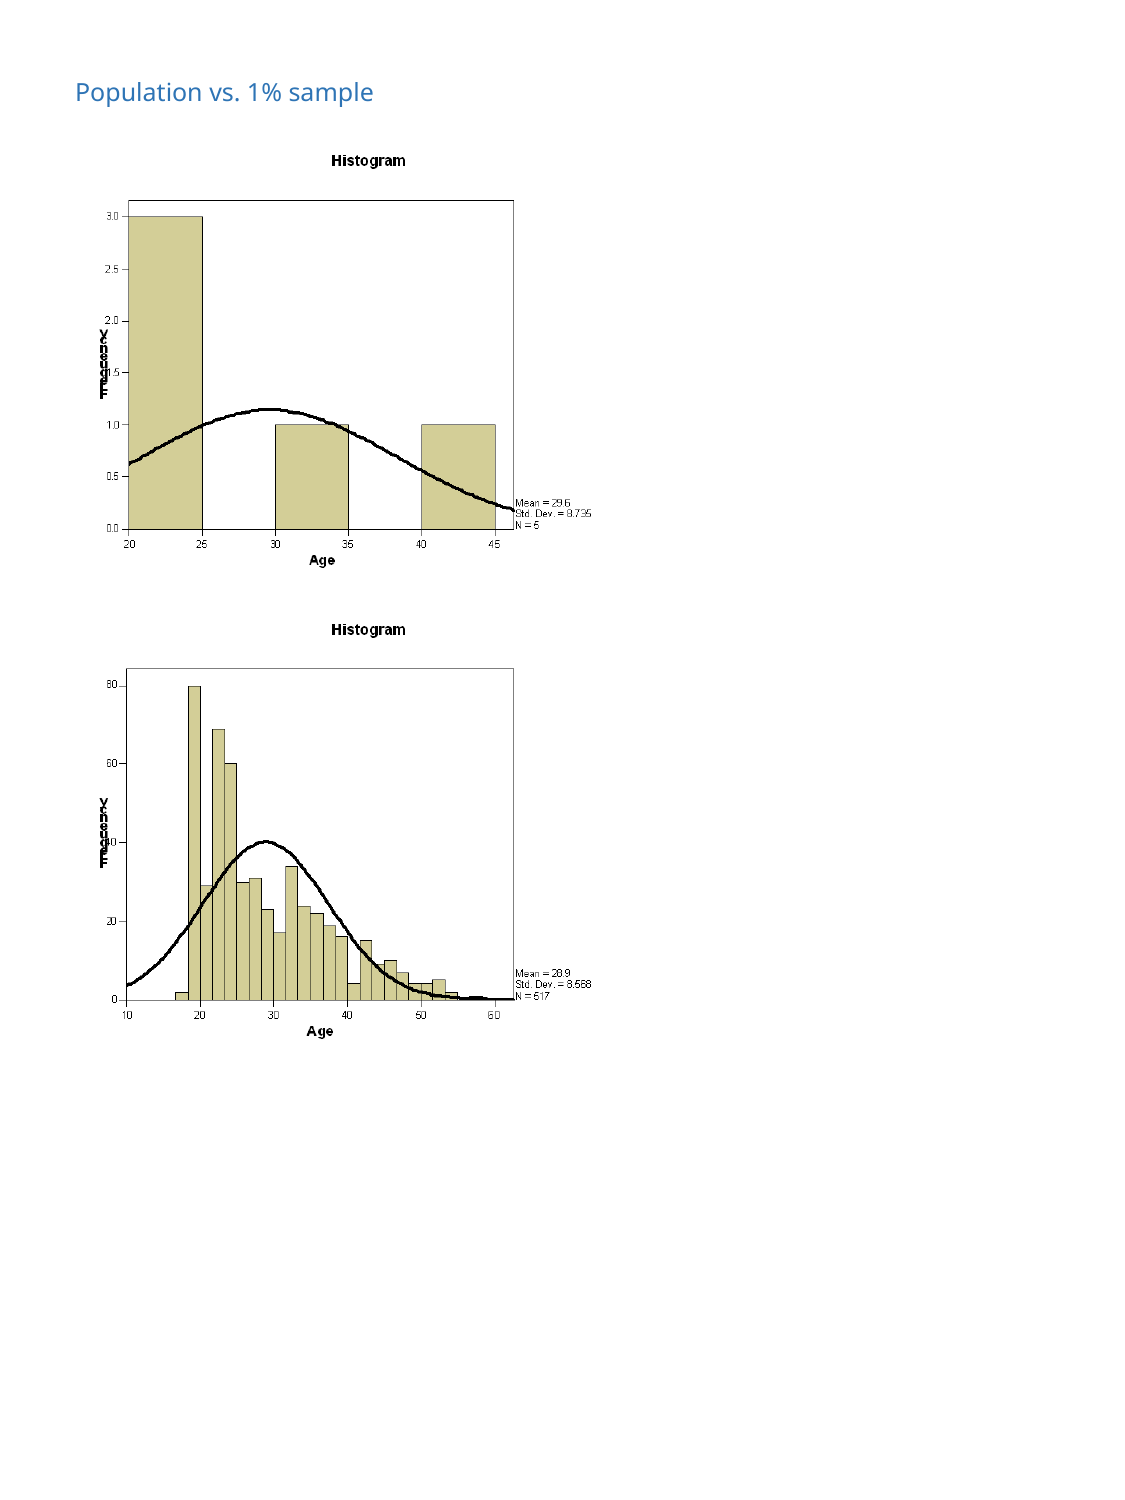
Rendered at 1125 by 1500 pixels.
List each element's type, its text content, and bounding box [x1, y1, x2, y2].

picture [75, 578, 660, 1048]
picture [75, 111, 660, 577]
